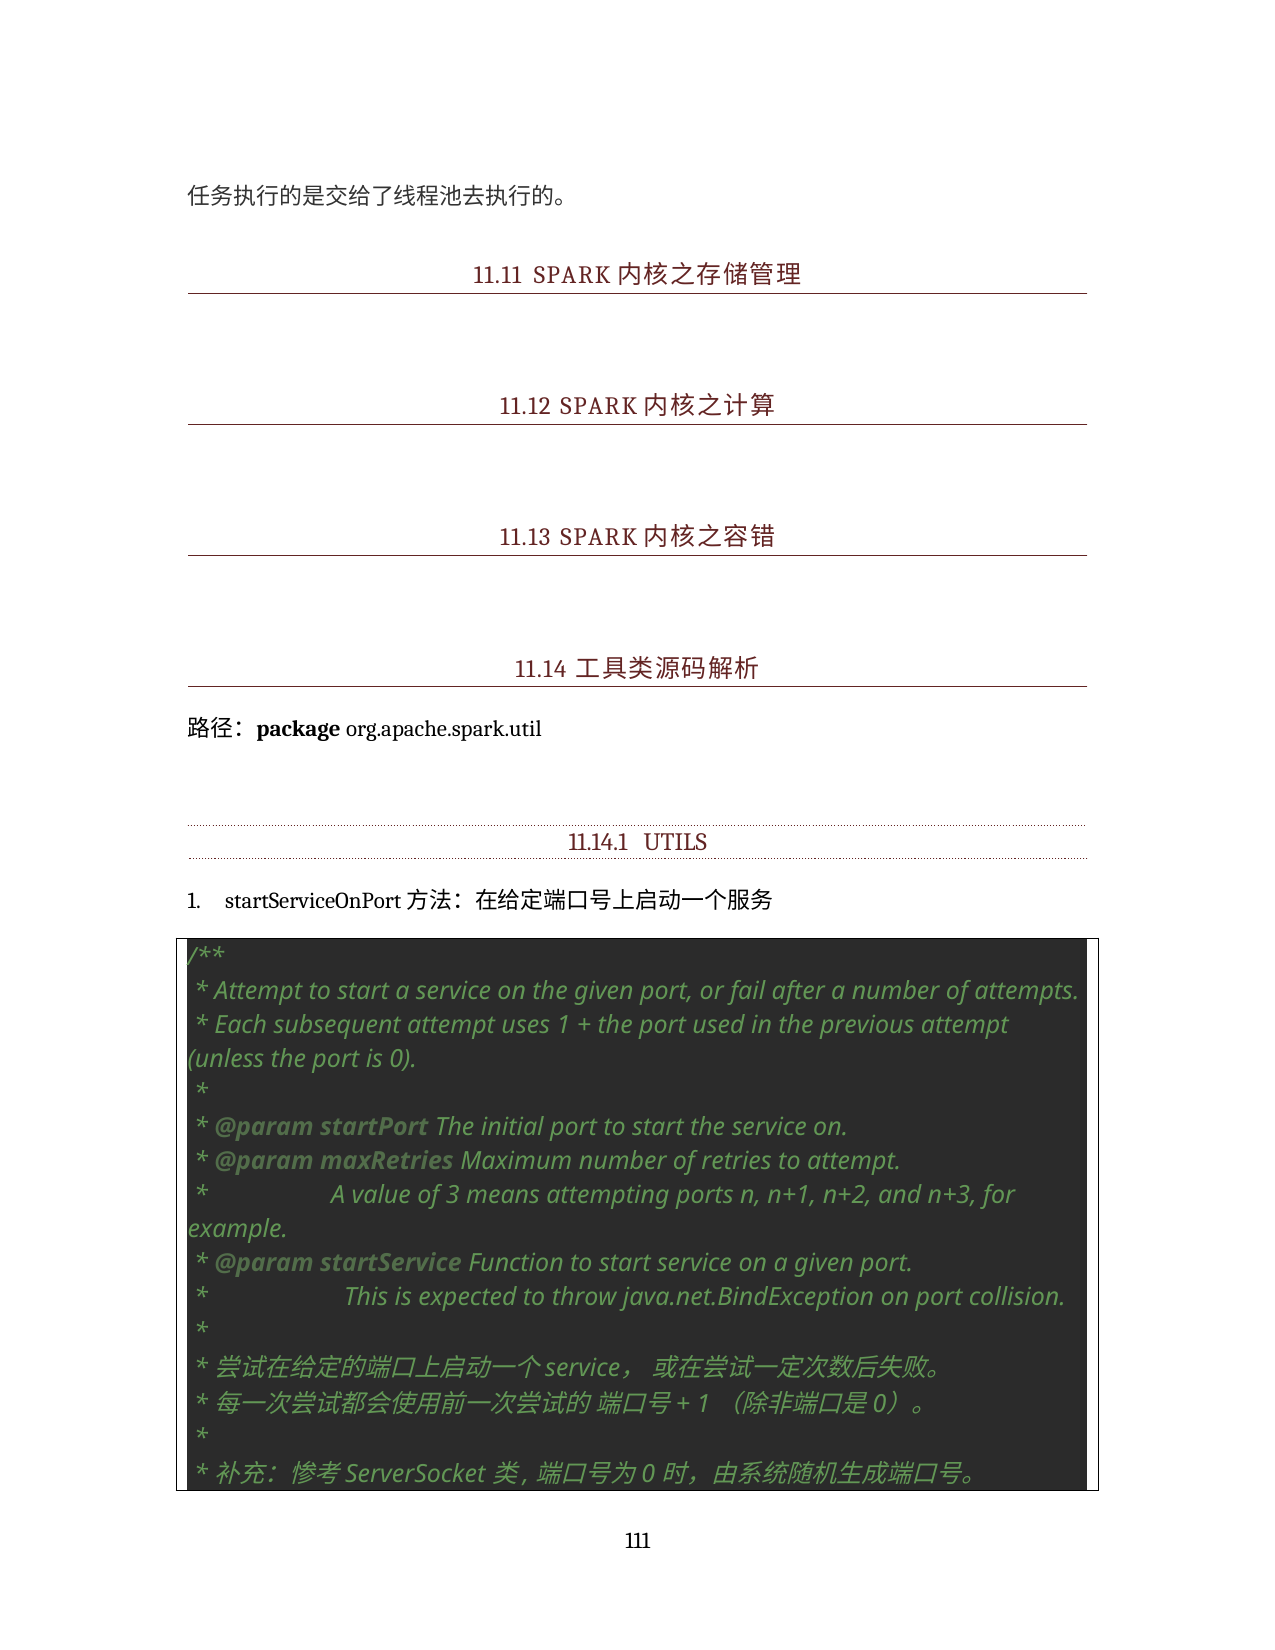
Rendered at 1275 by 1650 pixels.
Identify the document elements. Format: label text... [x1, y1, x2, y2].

subtitle Spark内核之存储管理 [187, 254, 1087, 294]
list startServiceOnPort方法：在给定端口号上启动一个服务 [187, 882, 1087, 915]
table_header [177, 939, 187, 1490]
text 任务执行的是交给了线程池去执行的。 [187, 150, 1087, 211]
subtitle Spark内核之容错 [187, 517, 1087, 556]
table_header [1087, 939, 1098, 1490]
subtitle 工具类源码解析 [187, 648, 1087, 687]
text 路径：package org.apache.spark.util [187, 710, 1087, 743]
subtitle Spark内核之计算 [187, 386, 1087, 425]
subtitle Utils [187, 824, 1087, 859]
